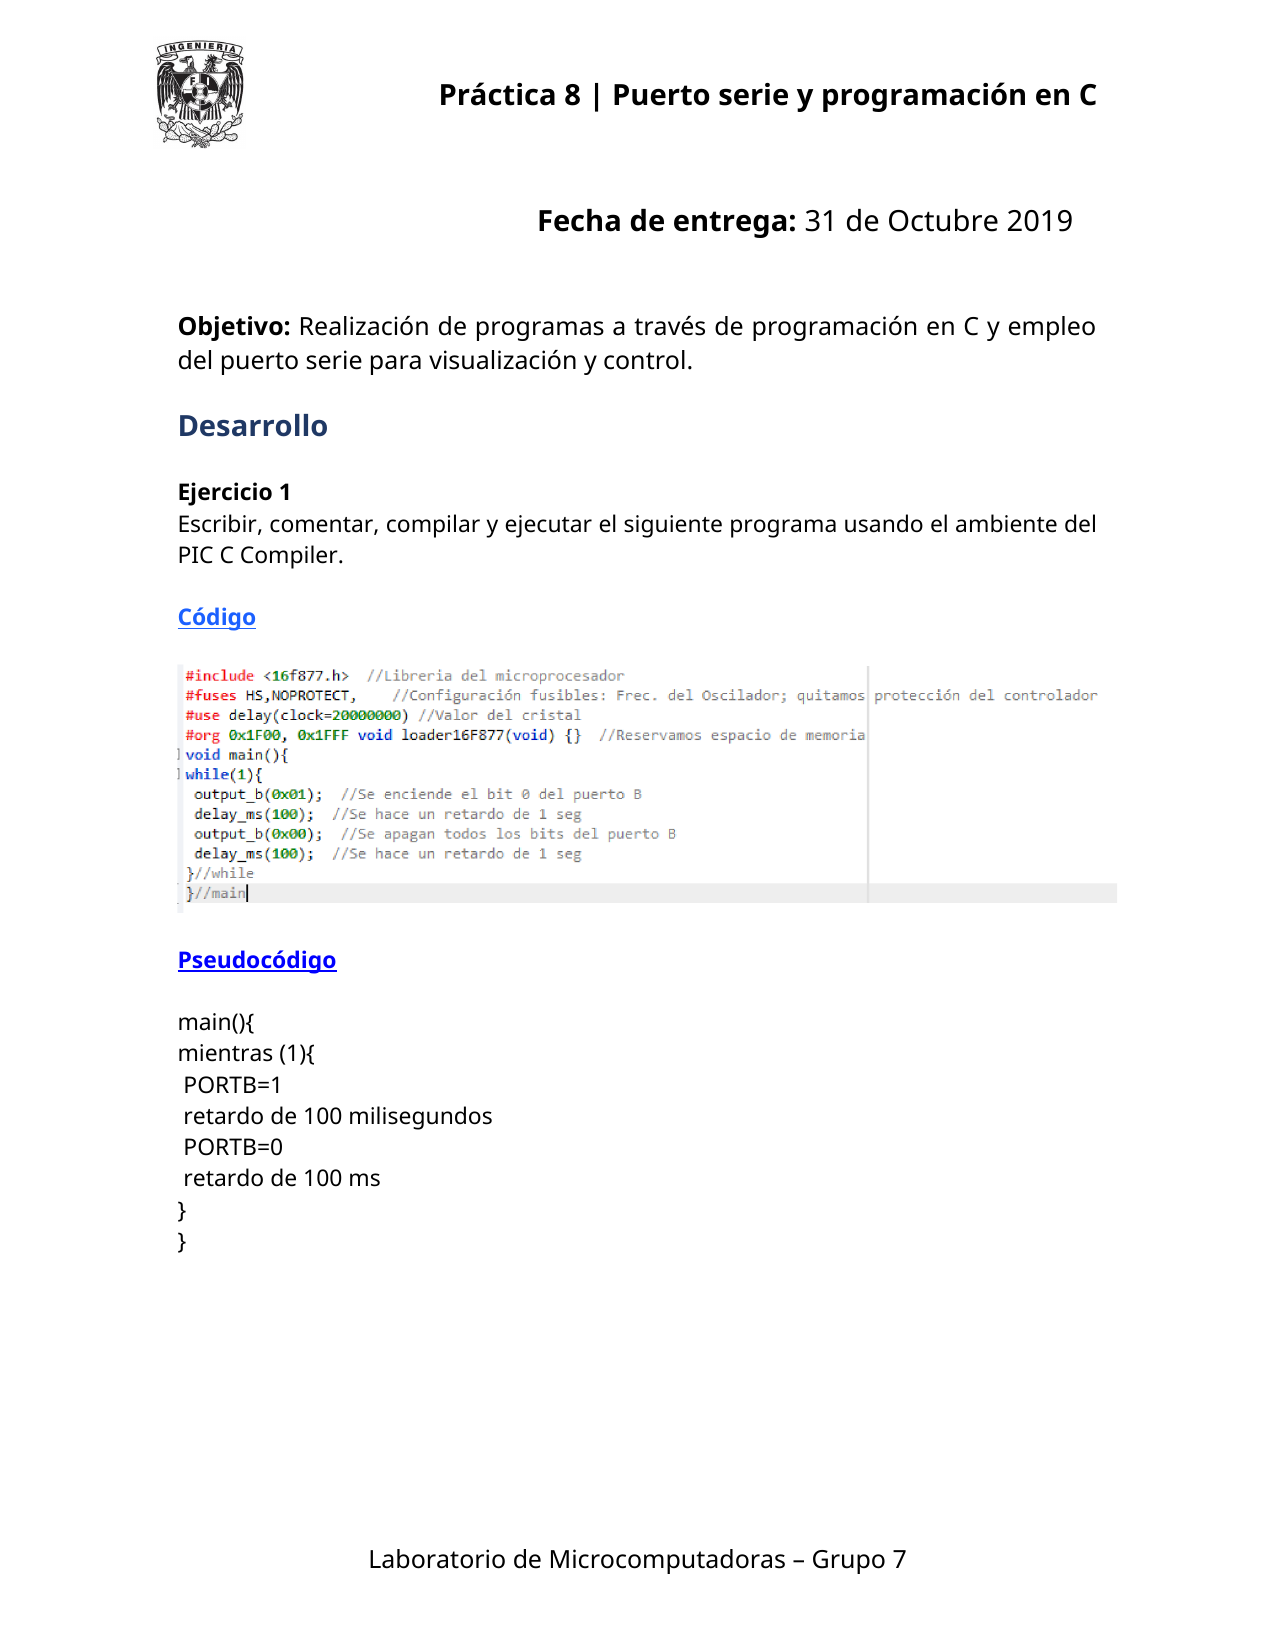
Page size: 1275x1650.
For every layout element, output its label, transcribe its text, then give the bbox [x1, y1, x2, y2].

text Pseudocódigo [177, 944, 1098, 975]
text mientras (1){ [177, 1037, 1098, 1069]
picture [152, 36, 247, 149]
text PORTB=0 [177, 1131, 1098, 1162]
text retardo de 100 milisegundos [177, 1100, 1098, 1131]
text Objetivo: Realización de programas a través de programación en C y empleo del puerto serie para visualización y control. [177, 308, 1098, 377]
text Escribir, comentar, compilar y ejecutar el siguiente programa usando el ambiente del PIC C Compiler. [177, 508, 1098, 570]
text } [177, 1194, 1098, 1225]
text Ejercicio 1 [177, 476, 1098, 508]
text PORTB=1 [177, 1069, 1098, 1100]
text } [177, 1225, 1098, 1256]
picture [177, 663, 1118, 913]
text Código [177, 601, 1098, 633]
text main(){ [177, 1006, 1098, 1037]
subtitle Desarrollo [177, 405, 1098, 445]
text retardo de 100 ms [177, 1162, 1098, 1194]
